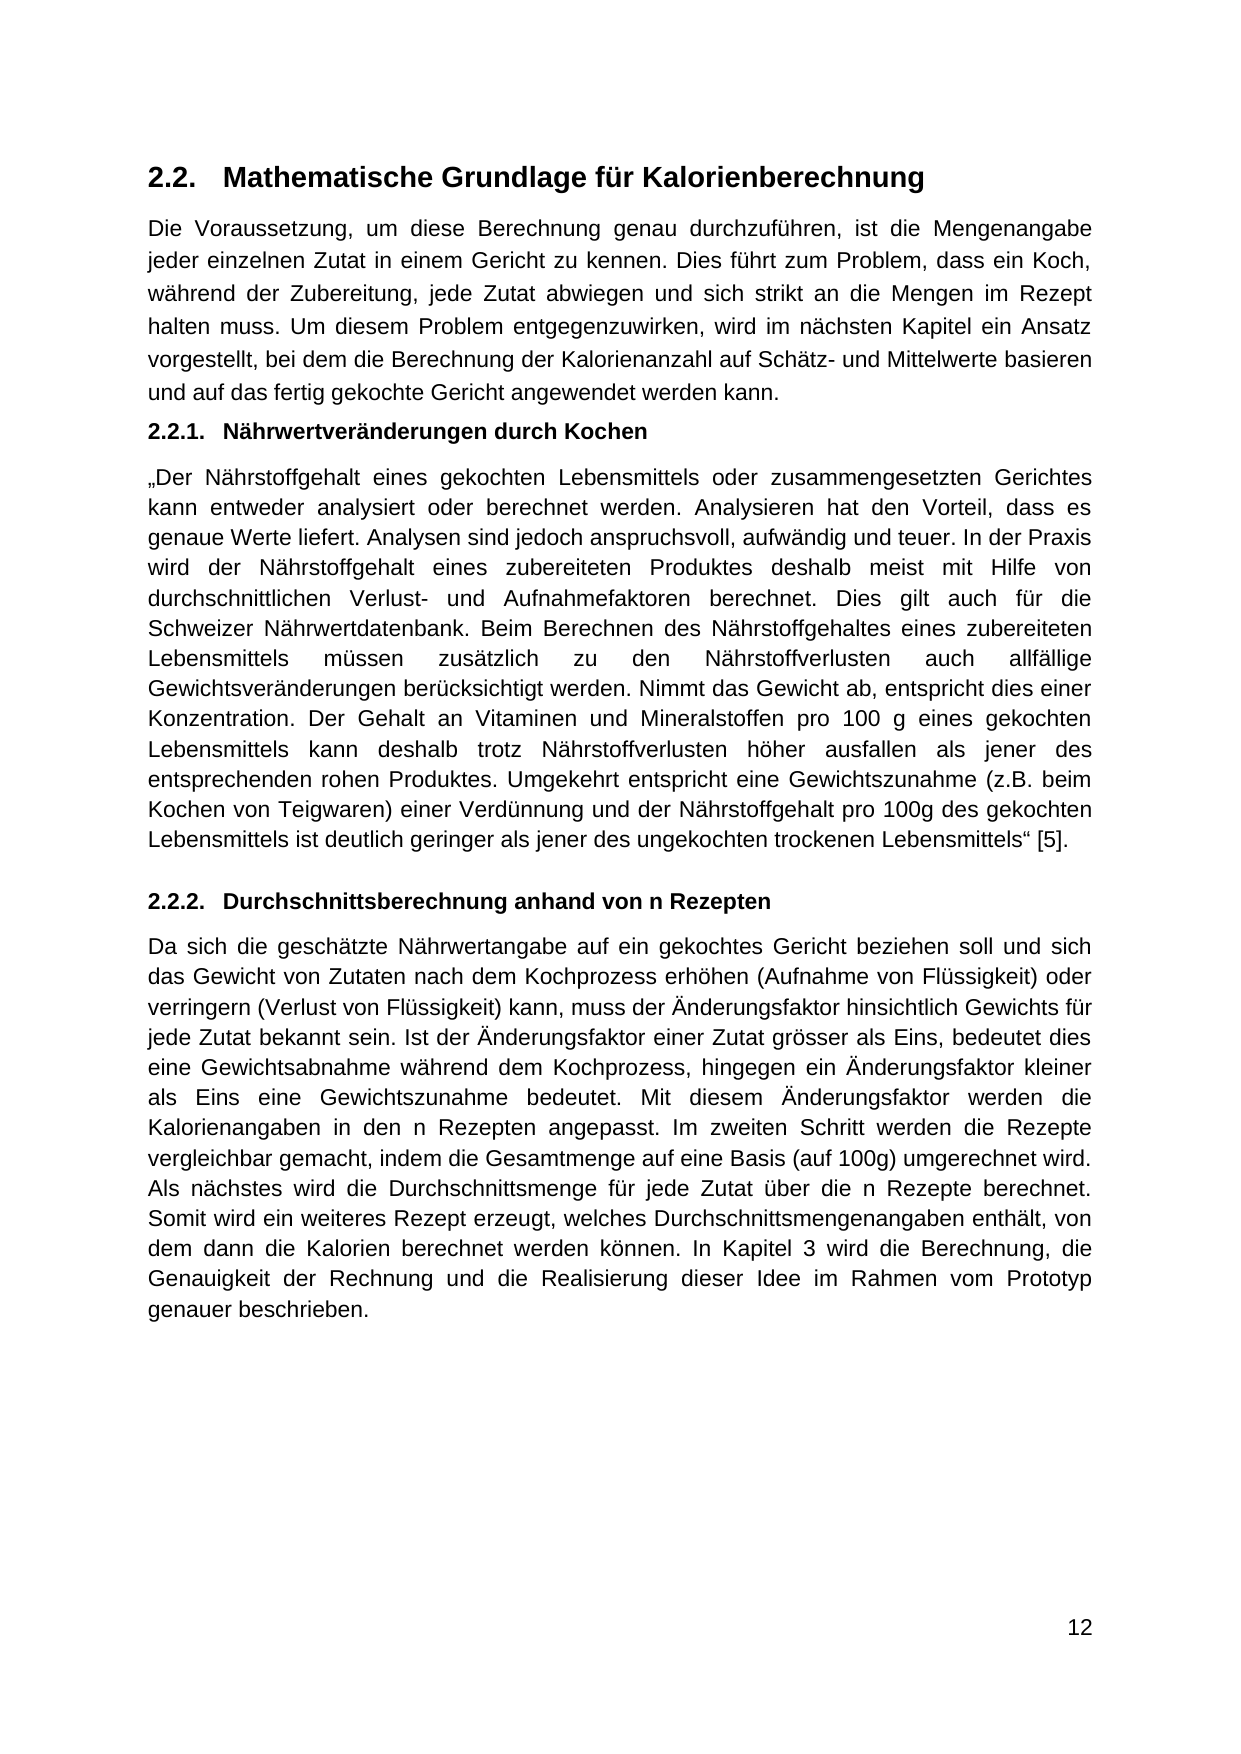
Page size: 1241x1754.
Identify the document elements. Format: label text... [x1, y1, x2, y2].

text Da sich die geschätzte Nährwertangabe auf ein gekochtes Gericht beziehen soll und sich das Gewicht von Zutaten nach dem Kochprozess erhöhen (Aufnahme von Flüssigkeit) oder verringern (Verlust von Flüssigkeit) kann, muss der Änderungsfaktor hinsichtlich Gewichts für jede Zutat bekannt sein. Ist der Änderungsfaktor einer Zutat grösser als Eins, bedeutet dies eine Gewichtsabnahme während dem Kochprozess, hingegen ein Änderungsfaktor kleiner als Eins eine Gewichtszunahme bedeutet. Mit diesem Änderungsfaktor werden die Kalorienangaben in den n Rezepten angepasst. Im zweiten Schritt werden die Rezepte vergleichbar gemacht, indem die Gesamtmenge auf eine Basis (auf 100g) umgerechnet wird. Als nächstes wird die Durchschnittsmenge für jede Zutat über die n Rezepte berechnet. Somit wird ein weiteres Rezept erzeugt, welches Durchschnittsmengenangaben enthält, von dem dann die Kalorien berechnet werden können. In Kapitel 3 wird die Berechnung, die Genauigkeit der Rechnung und die Realisierung dieser Idee im Rahmen vom Prototyp genauer beschrieben. [148, 933, 1092, 1322]
subtitle Durchschnittsberechnung anhand von n Rezepten [148, 888, 1092, 914]
text Die Voraussetzung, um diese Berechnung genau durchzuführen, ist die Mengenangabe jeder einzelnen Zutat in einem Gericht zu kennen. Dies führt zum Problem, dass ein Koch, während der Zubereitung, jede Zutat abwiegen und sich strikt an die Mengen im Rezept halten muss. Um diesem Problem entgegenzuwirken, wird im nächsten Kapitel ein Ansatz vorgestellt, bei dem die Berechnung der Kalorienanzahl auf Schätz- und Mittelwerte basieren und auf das fertig gekochte Gericht angewendet werden kann. [148, 214, 1092, 406]
subtitle Mathematische Grundlage für Kalorienberechnung [148, 160, 1092, 194]
text „Der Nährstoffgehalt eines gekochten Lebensmittels oder zusammengesetzten Gerichtes kann entweder analysiert oder berechnet werden. Analysieren hat den Vorteil, dass es genaue Werte liefert. Analysen sind jedoch anspruchsvoll, aufwändig und teuer. In der Praxis wird der Nährstoffgehalt eines zubereiteten Produktes deshalb meist mit Hilfe von durchschnittlichen Verlust- und Aufnahmefaktoren berechnet. Dies gilt auch für die Schweizer Nährwertdatenbank. Beim Berechnen des Nährstoffgehaltes eines zubereiteten Lebensmittels müssen zusätzlich zu den Nährstoffverlusten auch allfällige Gewichtsveränderungen berücksichtigt werden. Nimmt das Gewicht ab, entspricht dies einer Konzentration. Der Gehalt an Vitaminen und Mineralstoffen pro 100 g eines gekochten Lebensmittels kann deshalb trotz Nährstoffverlusten höher ausfallen als jener des entsprechenden rohen Produktes. Umgekehrt entspricht eine Gewichtszunahme (z.B. beim Kochen von Teigwaren) einer Verdünnung und der Nährstoffgehalt pro 100g des gekochten Lebensmittels ist deutlich geringer als jener des ungekochten trockenen Lebensmittels“ . [148, 464, 1092, 853]
subtitle Nährwertveränderungen durch Kochen [148, 418, 1092, 445]
